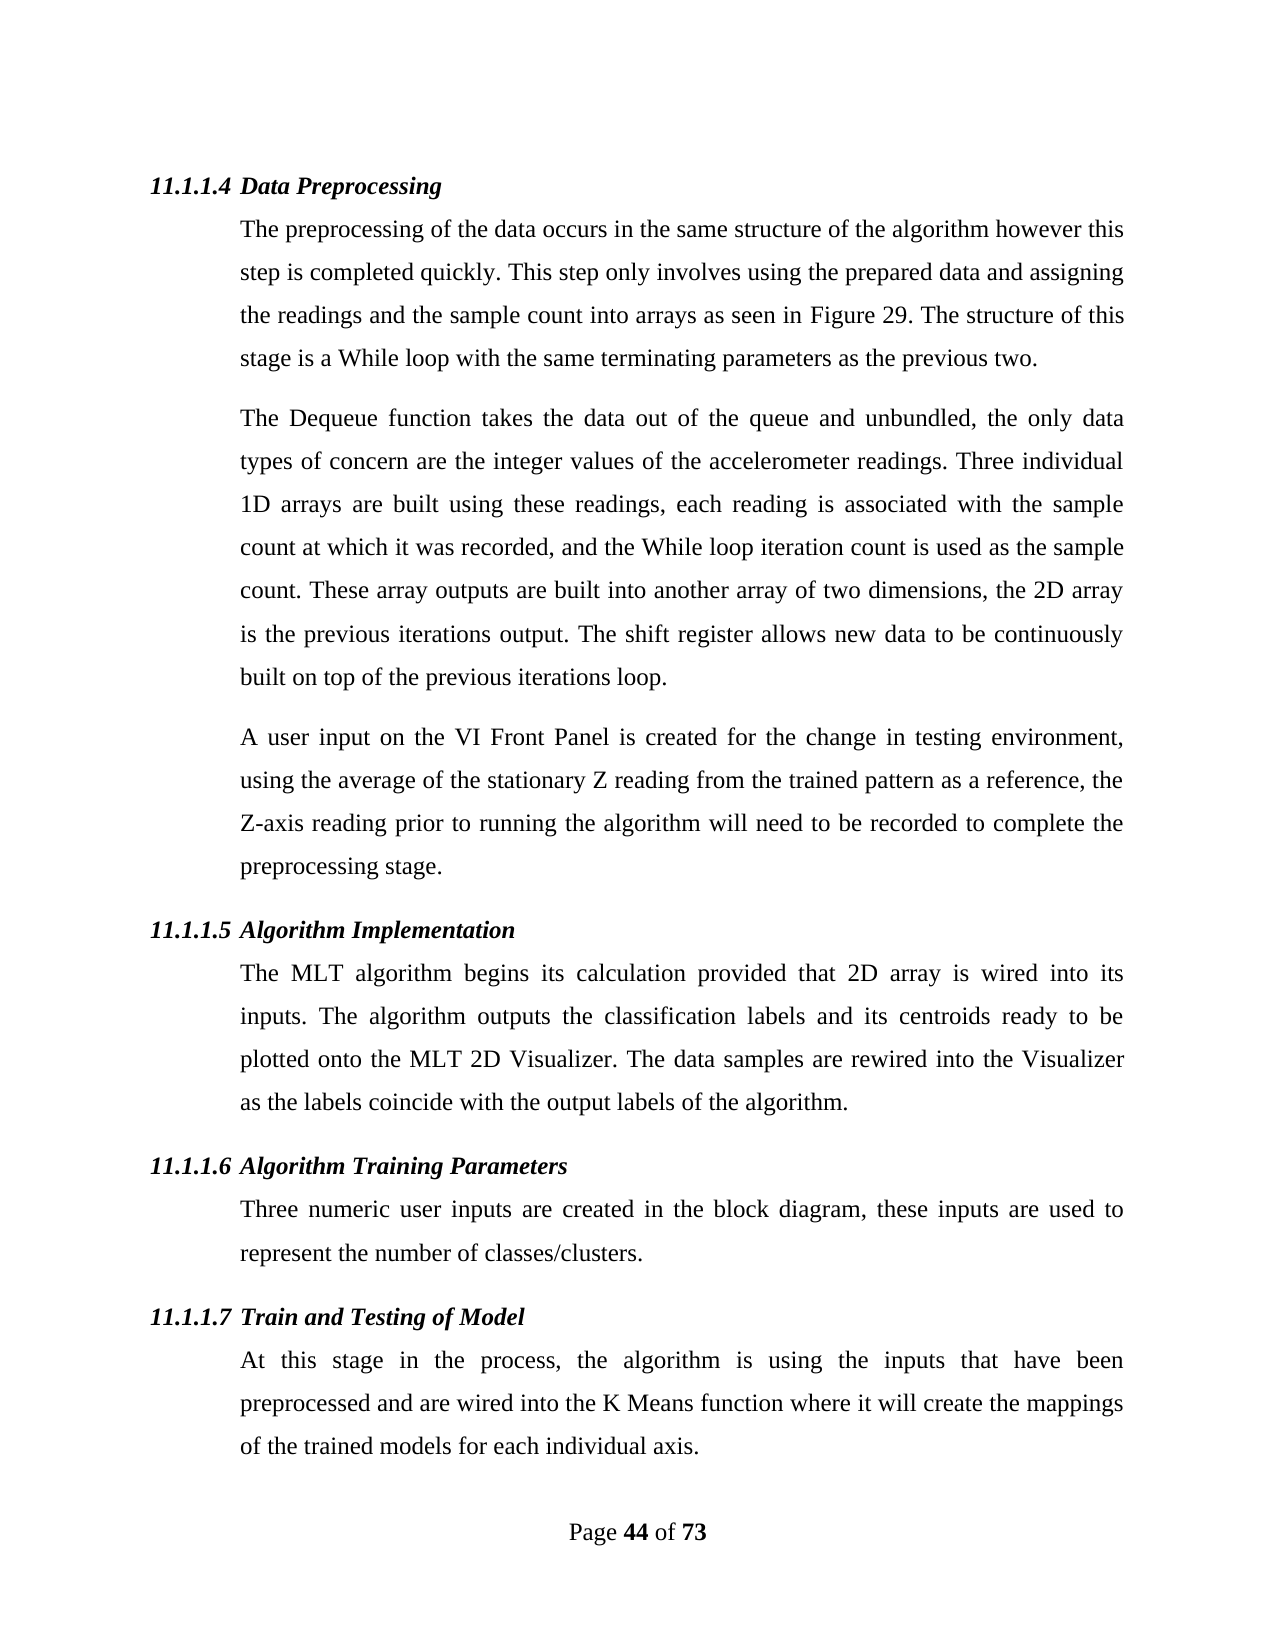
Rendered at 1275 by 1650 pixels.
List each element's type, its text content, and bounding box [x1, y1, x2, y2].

text A user input on the VI Front Panel is created for the change in testing environment, using the average of the stationary Z reading from the trained pattern as a reference, the Z-axis reading prior to running the algorithm will need to be recorded to complete the preprocessing stage. [240, 722, 1125, 880]
text The preprocessing of the data occurs in the same structure of the algorithm however this step is completed quickly. This step only involves using the prepared data and assigning the readings and the sample count into arrays as seen in Figure 29. The structure of this stage is a While loop with the same terminating parameters as the previous two. [240, 214, 1125, 372]
subtitle Data Preprocessing [150, 171, 1125, 199]
subtitle Algorithm Training Parameters [150, 1151, 1125, 1180]
text The Dequeue function takes the data out of the queue and unbundled, the only data types of concern are the integer values of the accelerometer readings. Three individual 1D arrays are built using these readings, each reading is associated with the sample count at which it was recorded, and the While loop iteration count is used as the sample count. These array outputs are built into another array of two dimensions, the 2D array is the previous iterations output. The shift register allows new data to be continuously built on top of the previous iterations loop. [240, 403, 1125, 691]
subtitle Train and Testing of Model [150, 1302, 1125, 1330]
text Three numeric user inputs are created in the block diagram, these inputs are used to represent the number of classes/clusters. [240, 1194, 1125, 1266]
text At this stage in the process, the algorithm is using the inputs that have been preprocessed and are wired into the K Means function where it will create the mappings of the trained models for each individual axis. [240, 1345, 1125, 1460]
text The MLT algorithm begins its calculation provided that 2D array is wired into its inputs. The algorithm outputs the classification labels and its centroids ready to be plotted onto the MLT 2D Visualizer. The data samples are rewired into the Visualizer as the labels coincide with the output labels of the algorithm. [240, 958, 1125, 1116]
subtitle Algorithm Implementation [150, 915, 1125, 944]
